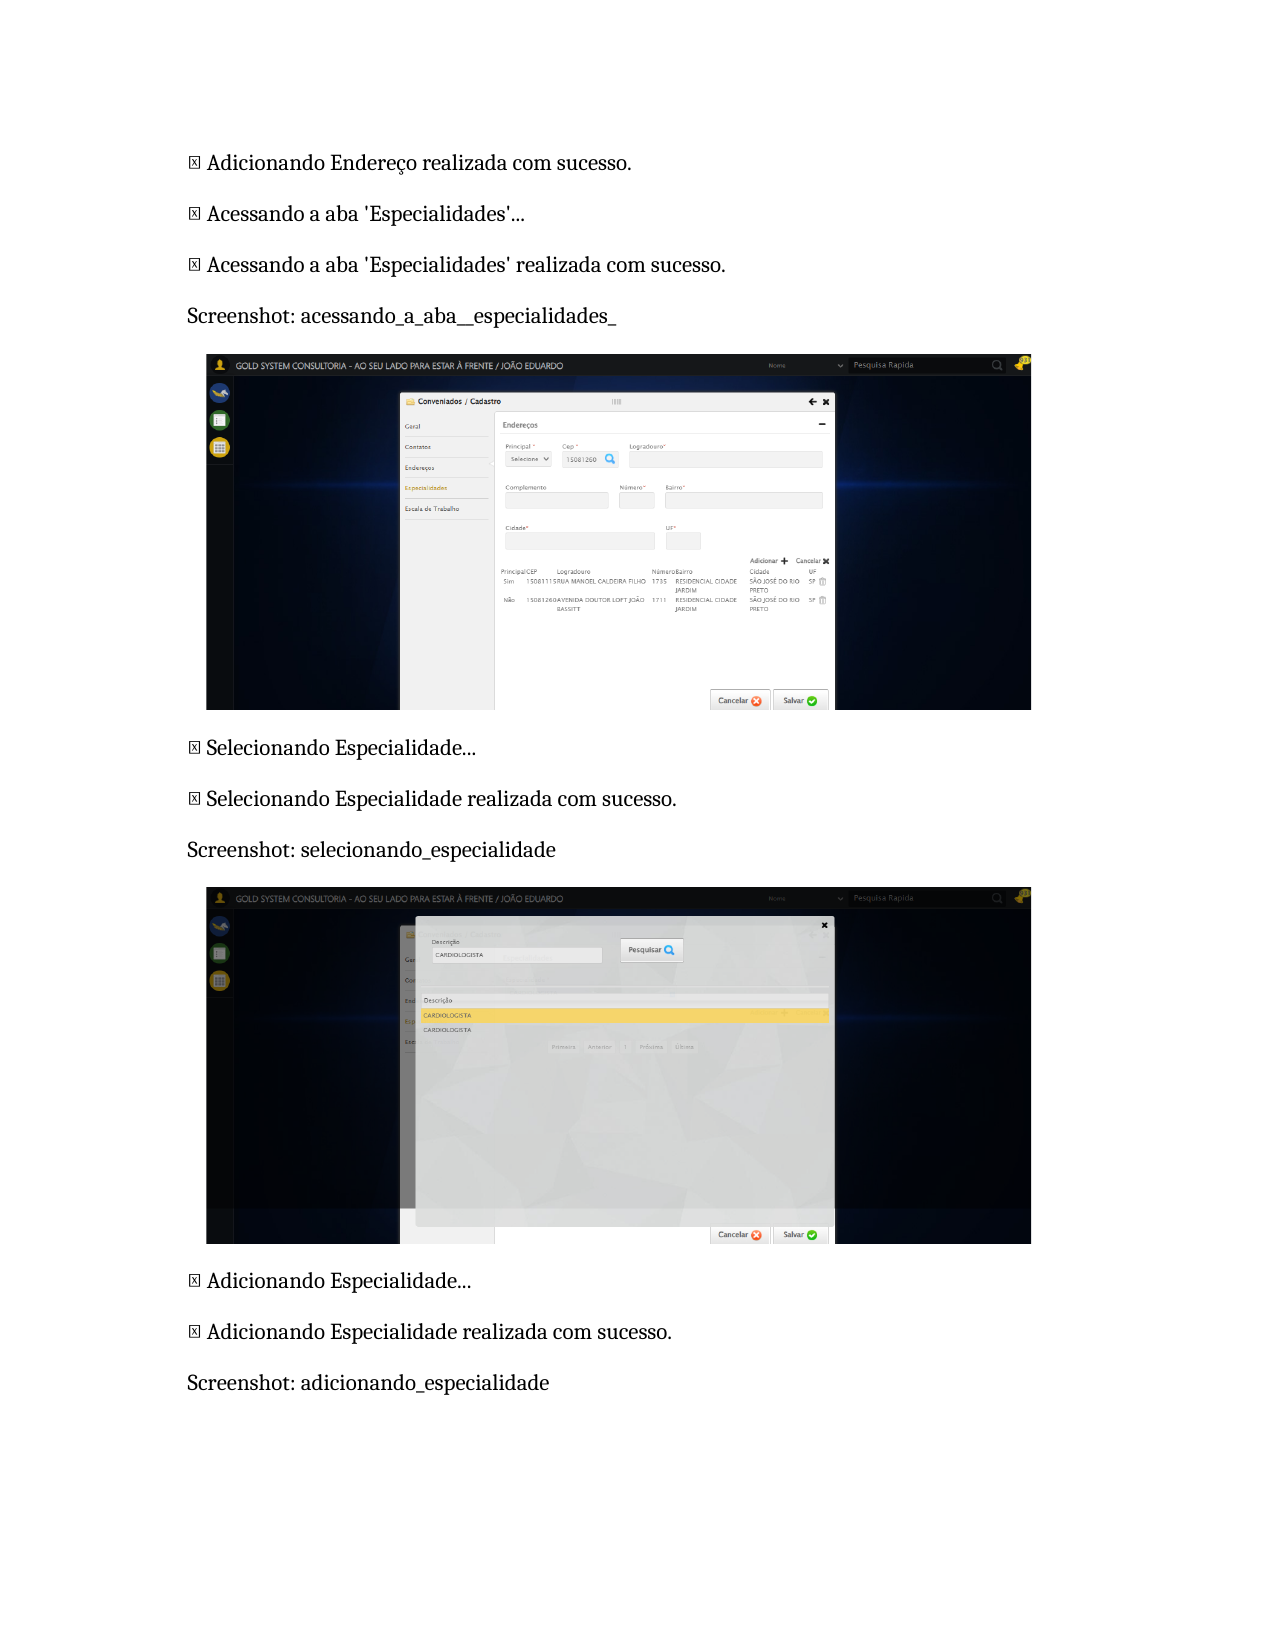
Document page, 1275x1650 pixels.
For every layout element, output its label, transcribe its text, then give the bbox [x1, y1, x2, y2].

text Screenshot: adicionando_especialidade [187, 1370, 1087, 1397]
text Screenshot: selecionando_especialidade [187, 837, 1087, 863]
picture [206, 354, 1032, 710]
text ✅ Selecionando Especialidade realizada com sucesso. [187, 786, 1087, 812]
text ✅ Acessando a aba 'Especialidades' realizada com sucesso. [187, 252, 1087, 278]
text Screenshot: acessando_a_aba__especialidades_ [187, 303, 1087, 329]
text 🔀 Selecionando Especialidade... [187, 734, 1087, 761]
picture [206, 887, 1032, 1244]
text ✅ Adicionando Endereço realizada com sucesso. [187, 150, 1087, 176]
text ✅ Adicionando Especialidade realizada com sucesso. [187, 1319, 1087, 1346]
text 🔀 Acessando a aba 'Especialidades'... [187, 201, 1087, 227]
text 🔀 Adicionando Especialidade... [187, 1268, 1087, 1294]
